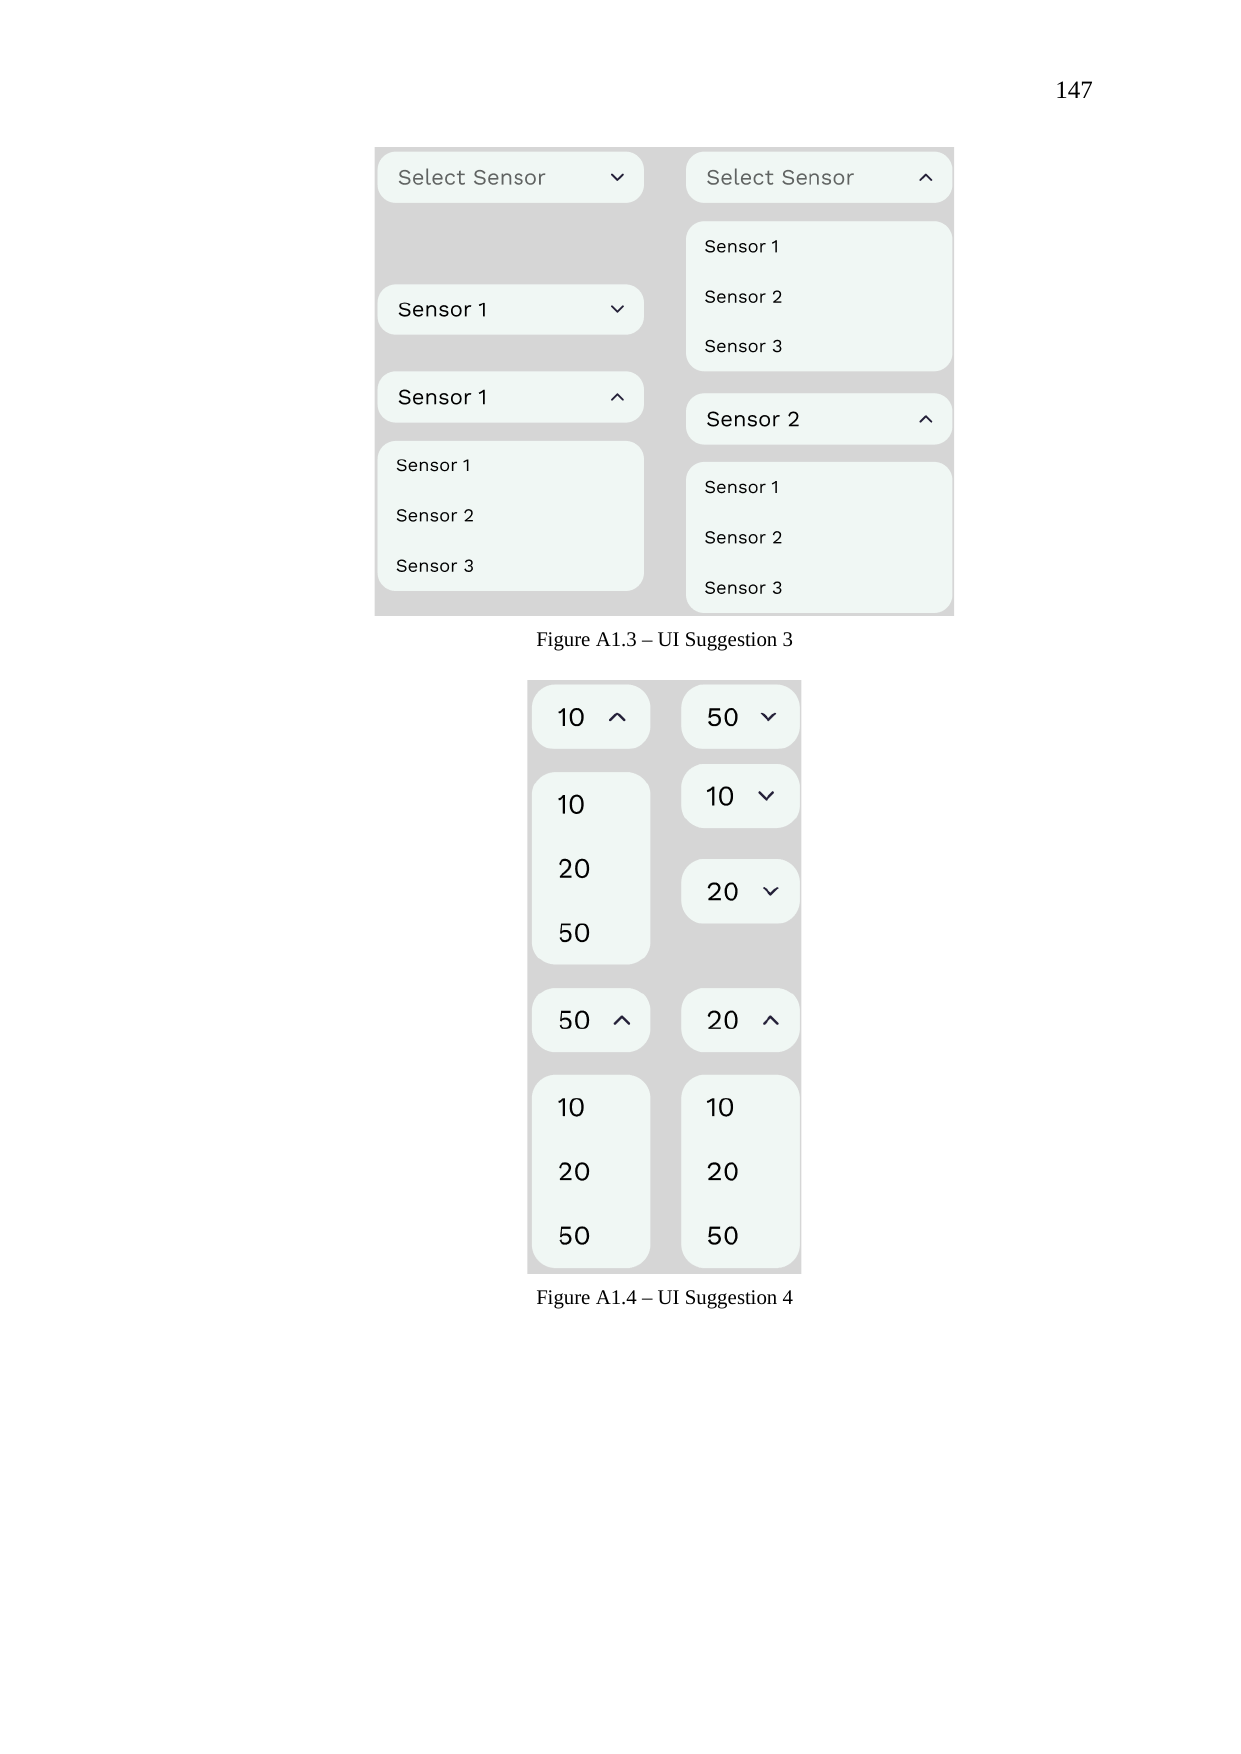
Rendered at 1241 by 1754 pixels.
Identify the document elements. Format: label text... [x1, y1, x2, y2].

picture [527, 680, 802, 1274]
picture [374, 147, 955, 616]
